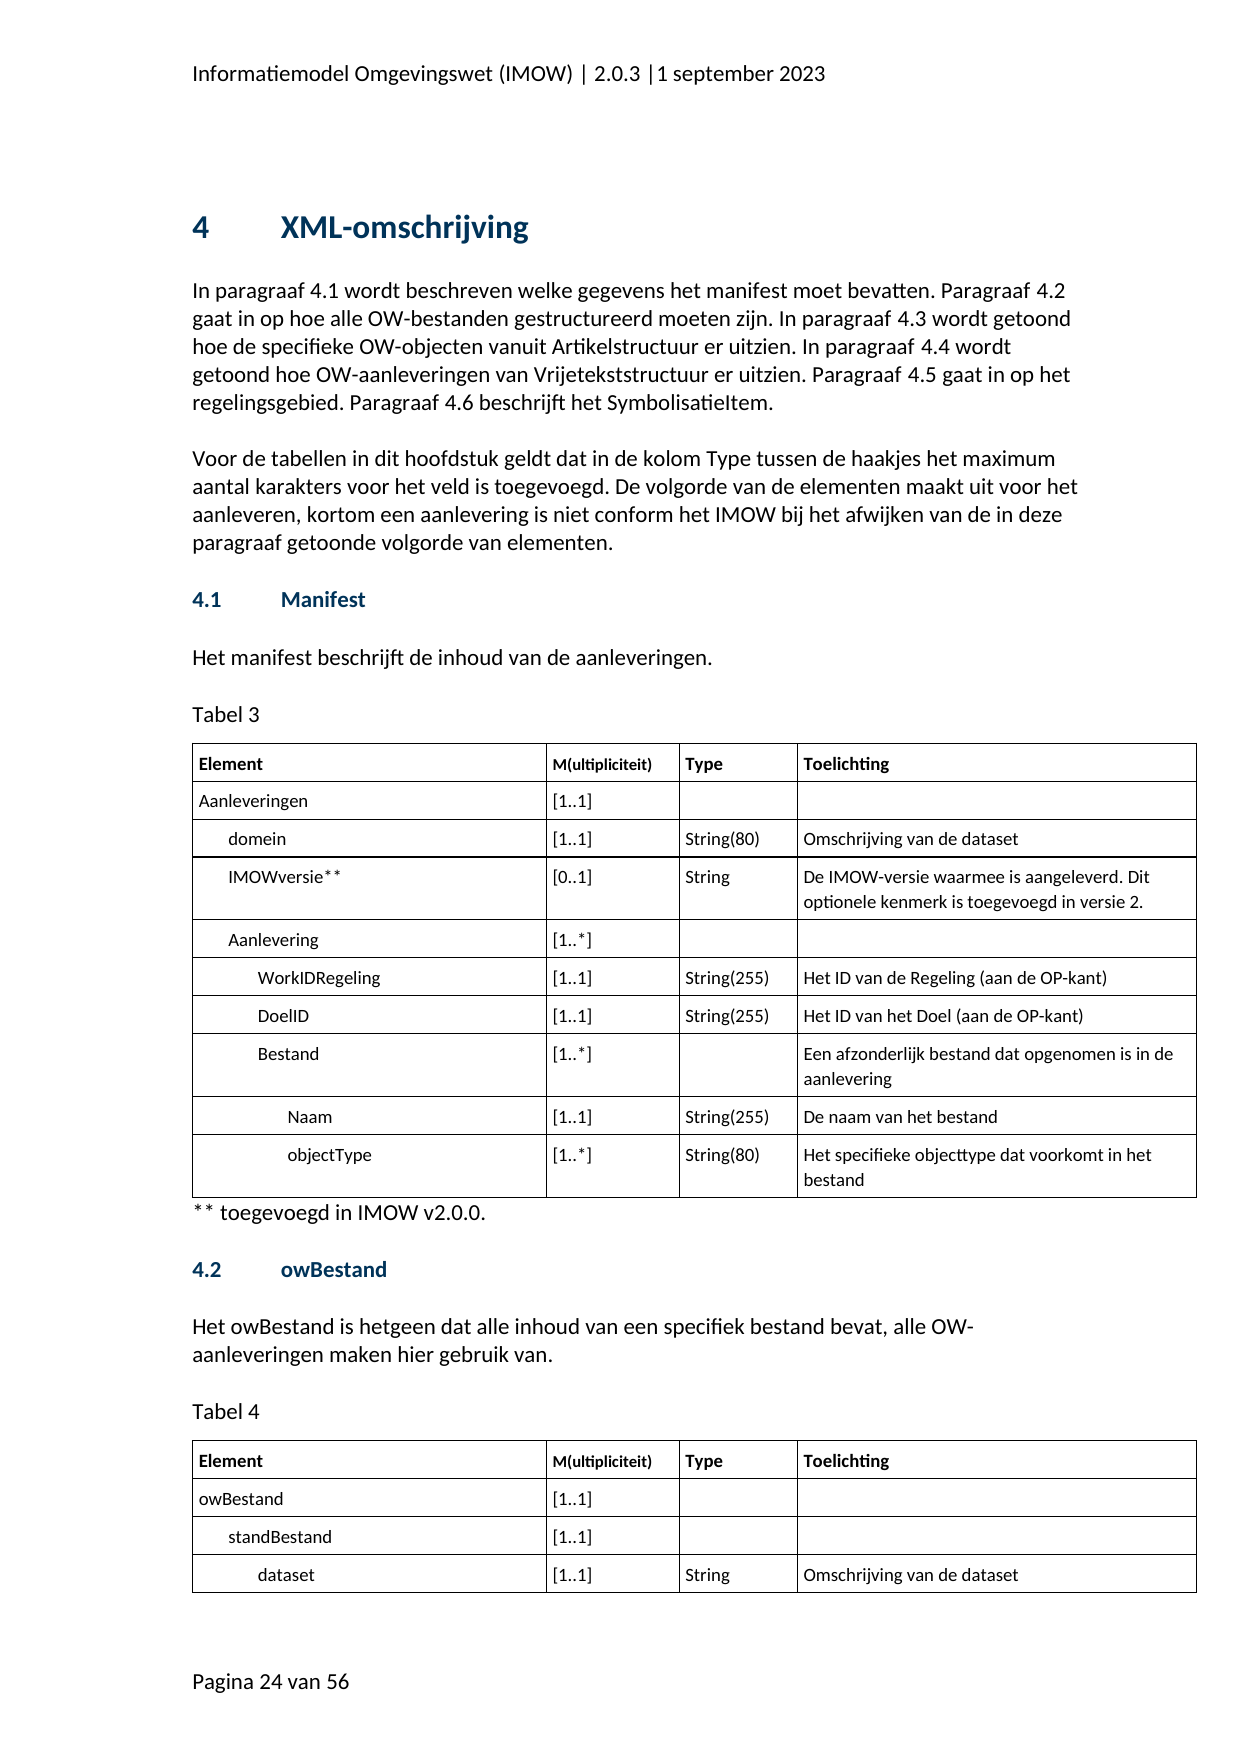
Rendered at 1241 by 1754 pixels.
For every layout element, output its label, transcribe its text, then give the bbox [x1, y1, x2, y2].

text Het owBestand is hetgeen dat alle inhoud van een specifiek bestand bevat, alle OW-aanleveringen maken hier gebruik van. [192, 1312, 1092, 1368]
table_cell String [680, 858, 797, 919]
table_cell [680, 1517, 797, 1554]
table_cell [1..1] [547, 958, 679, 995]
table_cell [1..1] [547, 1555, 679, 1592]
table_cell [798, 1479, 1196, 1516]
table_cell [798, 782, 1196, 818]
table_cell [0..1] [547, 858, 679, 919]
table_cell String(80) [680, 1135, 797, 1197]
table_cell Een afzonderlijk bestand dat opgenomen is in de aanlevering [798, 1034, 1196, 1096]
table_cell String(255) [680, 996, 797, 1033]
table_header Type [680, 744, 797, 781]
table_header M(ultipliciteit) [547, 1441, 679, 1478]
subtitle owBestand [192, 1255, 1092, 1283]
table_cell De IMOW-versie waarmee is aangeleverd. Dit optionele kenmerk is toegevoegd in versie 2. [798, 858, 1196, 919]
table_cell [1..1] [547, 782, 679, 818]
table_cell [680, 1479, 797, 1516]
table_cell [1..*] [547, 1034, 679, 1096]
table_header M(ultipliciteit) [547, 744, 679, 781]
table_cell String(80) [680, 820, 797, 856]
table_cell [1..1] [547, 996, 679, 1033]
subtitle Manifest [192, 586, 1092, 614]
table_header Toelichting [798, 1441, 1196, 1478]
table_cell [680, 1034, 797, 1096]
table_cell Omschrijving van de dataset [798, 820, 1196, 856]
table_cell Bestand [193, 1034, 546, 1096]
text Voor de tabellen in dit hoofdstuk geldt dat in de kolom Type tussen de haakjes het maximum aantal karakters voor het veld is toegevoegd. De volgorde van de elementen maakt uit voor het aanleveren, kortom een aanlevering is niet conform het IMOW bij het afwijken van de in deze paragraaf getoonde volgorde van elementen. [192, 444, 1092, 556]
table_cell String(255) [680, 958, 797, 995]
table_cell Aanlevering [193, 920, 546, 957]
table_cell Het specifieke objecttype dat voorkomt in het bestand [798, 1135, 1196, 1197]
subtitle XML-omschrijving [192, 206, 1092, 247]
table_cell Omschrijving van de dataset [798, 1555, 1196, 1592]
table_cell [1..*] [547, 920, 679, 957]
table_header Element [193, 1441, 546, 1478]
table_cell WorkIDRegeling [193, 958, 546, 995]
table_cell IMOWversie** [193, 858, 546, 919]
text Het manifest beschrijft de inhoud van de aanleveringen. [192, 643, 1092, 671]
table_cell String(255) [680, 1097, 797, 1134]
table_cell Aanleveringen [193, 782, 546, 818]
table_cell De naam van het bestand [798, 1097, 1196, 1134]
table_cell Het ID van de Regeling (aan de OP-kant) [798, 958, 1196, 995]
text In paragraaf 4.1 wordt beschreven welke gegevens het manifest moet bevatten. Paragraaf 4.2 gaat in op hoe alle OW-bestanden gestructureerd moeten zijn. In paragraaf 4.3 wordt getoond hoe de specifieke OW-objecten vanuit Artikelstructuur er uitzien. In paragraaf 4.4 wordt getoond hoe OW-aanleveringen van Vrijetekststructuur er uitzien. Paragraaf 4.5 gaat in op het regelingsgebied. Paragraaf 4.6 beschrijft het SymbolisatieItem. [192, 276, 1092, 416]
table_cell owBestand [193, 1479, 546, 1516]
table_cell [1..1] [547, 1097, 679, 1134]
table_header Element [193, 744, 546, 781]
table_cell [1..1] [547, 820, 679, 856]
table_cell [798, 920, 1196, 957]
table_cell [1..*] [547, 1135, 679, 1197]
table_cell Naam [193, 1097, 546, 1134]
table_cell domein [193, 820, 546, 856]
table_cell standBestand [193, 1517, 546, 1554]
table_cell [680, 782, 797, 818]
table_cell Het ID van het Doel (aan de OP-kant) [798, 996, 1196, 1033]
table_cell objectType [193, 1135, 546, 1197]
table_cell [680, 920, 797, 957]
table_cell [798, 1517, 1196, 1554]
table_cell dataset [193, 1555, 546, 1592]
table_header Toelichting [798, 744, 1196, 781]
text ** toegevoegd in IMOW v2.0.0. [192, 1198, 1092, 1226]
table_cell [1..1] [547, 1479, 679, 1516]
table_cell DoelID [193, 996, 546, 1033]
table_cell String [680, 1555, 797, 1592]
table_header Type [680, 1441, 797, 1478]
table_cell [1..1] [547, 1517, 679, 1554]
